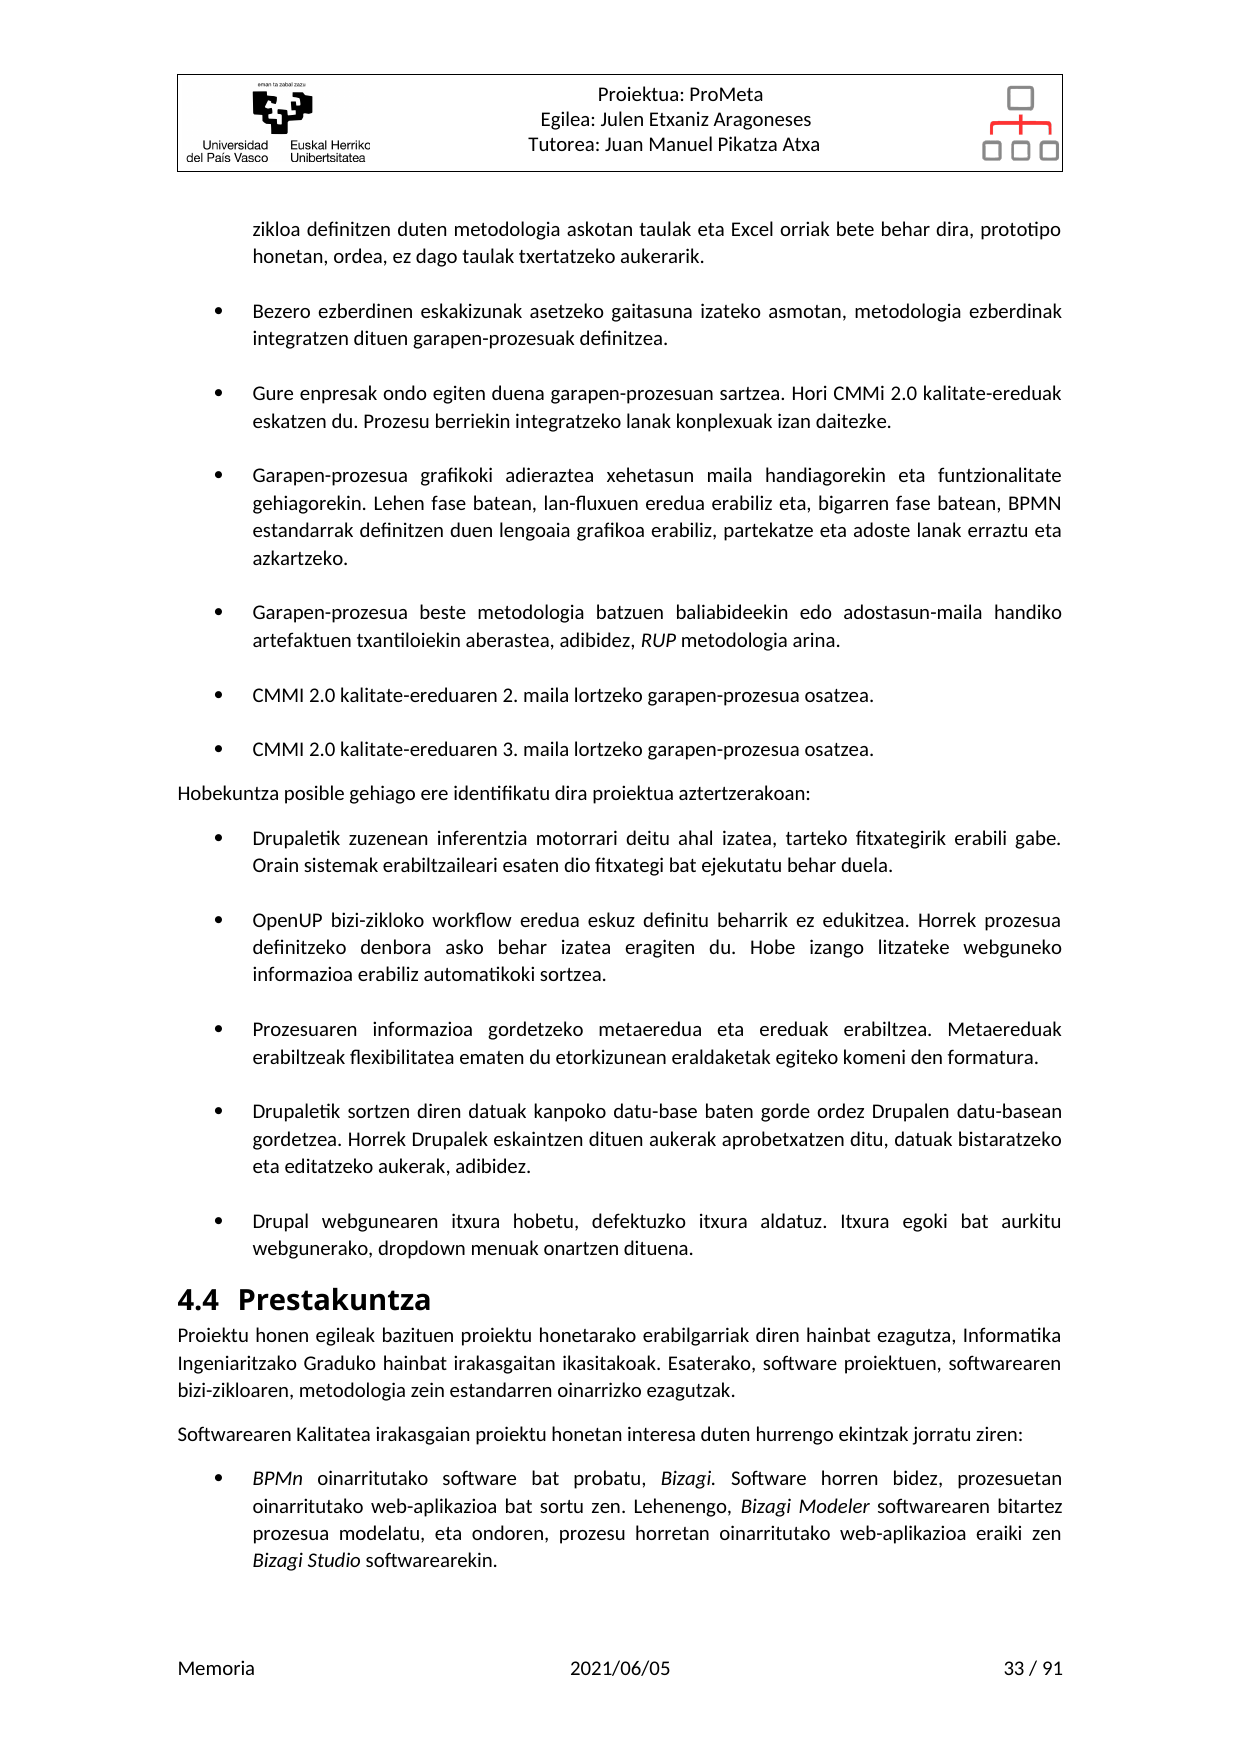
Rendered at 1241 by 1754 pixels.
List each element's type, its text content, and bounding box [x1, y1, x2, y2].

list Garapen-prozesua grafikoki adieraztea xehetasun maila handiagorekin eta funtzionalitate gehiagorekin. Lehen fase batean, lan-fluxuen eredua erabiliz eta, bigarren fase batean, BPMN estandarrak definitzen duen lengoaia grafikoa erabiliz, partekatze eta adoste lanak erraztu eta azkartzeko. [215, 463, 1063, 570]
text Softwarearen Kalitatea irakasgaian proiektu honetan interesa duten hurrengo ekintzak jorratu ziren: [177, 1421, 1063, 1447]
list Drupaletik zuzenean inferentzia motorrari deitu ahal izatea, tarteko fitxategirik erabili gabe. Orain sistemak erabiltzaileari esaten dio fitxategi bat ejekutatu behar duela. [215, 825, 1063, 877]
list BPMn oinarritutako software bat probatu, Bizagi. Software horren bidez, prozesuetan oinarritutako web-aplikazioa bat sortu zen. Lehenengo, Bizagi Modeler softwarearen bitartez prozesua modelatu, eta ondoren, prozesu horretan oinarritutako web-aplikazioa eraiki zen Bizagi Studio softwarearekin. [215, 1465, 1063, 1573]
list CMMI 2.0 kalitate-ereduaren 2. maila lortzeko garapen-prozesua osatzea. [215, 682, 1063, 707]
list Gure enpresak ondo egiten duena garapen-prozesuan sartzea. Hori CMMi 2.0 kalitate-ereduak eskatzen du. Prozesu berriekin integratzeko lanak konplexuak izan daitezke. [215, 380, 1063, 433]
list Garapen-prozesua beste metodologia batzuen baliabideekin edo adostasun-maila handiko artefaktuen txantiloiekin aberastea, adibidez, RUP metodologia arina. [215, 599, 1063, 652]
subtitle Prestakuntza [177, 1280, 1063, 1319]
list CMMI 2.0 kalitate-ereduaren 3. maila lortzeko garapen-prozesua osatzea. [215, 737, 1063, 762]
list OpenUP bizi-zikloko workflow eredua eskuz definitu beharrik ez edukitzea. Horrek prozesua definitzeko denbora asko behar izatea eragiten du. Hobe izango litzateke webguneko informazioa erabiliz automatikoki sortzea. [215, 907, 1063, 987]
list Drupaletik sortzen diren datuak kanpoko datu-base baten gorde ordez Drupalen datu-basean gordetzea. Horrek Drupalek eskaintzen dituen aukerak aprobetxatzen ditu, datuak bistaratzeko eta editatzeko aukerak, adibidez. [215, 1099, 1063, 1179]
list Drupal webgunearen itxura hobetu, defektuzko itxura aldatuz. Itxura egoki bat aurkitu webgunerako, dropdown menuak onartzen dituena. [215, 1208, 1063, 1261]
text Proiektu honen egileak bazituen proiektu honetarako erabilgarriak diren hainbat ezagutza, Informatika Ingeniaritzako Graduko hainbat irakasgaitan ikasitakoak. Esaterako, software proiektuen, softwarearen bizi-zikloaren, metodologia zein estandarren oinarrizko ezagutzak. [177, 1322, 1063, 1403]
picture [182, 80, 370, 162]
text Hobekuntza posible gehiago ere identifikatu dira proiektua aztertzerakoan: [177, 781, 1063, 806]
list Bezero ezberdinen eskakizunak asetzeko gaitasuna izateko asmotan, metodologia ezberdinak integratzen dituen garapen-prozesuak definitzea. [215, 298, 1063, 351]
picture [978, 80, 1060, 162]
list Prozesuaren informazioa gordetzeko metaeredua eta ereduak erabiltzea. Metaereduak erabiltzeak flexibilitatea ematen du etorkizunean eraldaketak egiteko komeni den formatura. [215, 1016, 1063, 1069]
